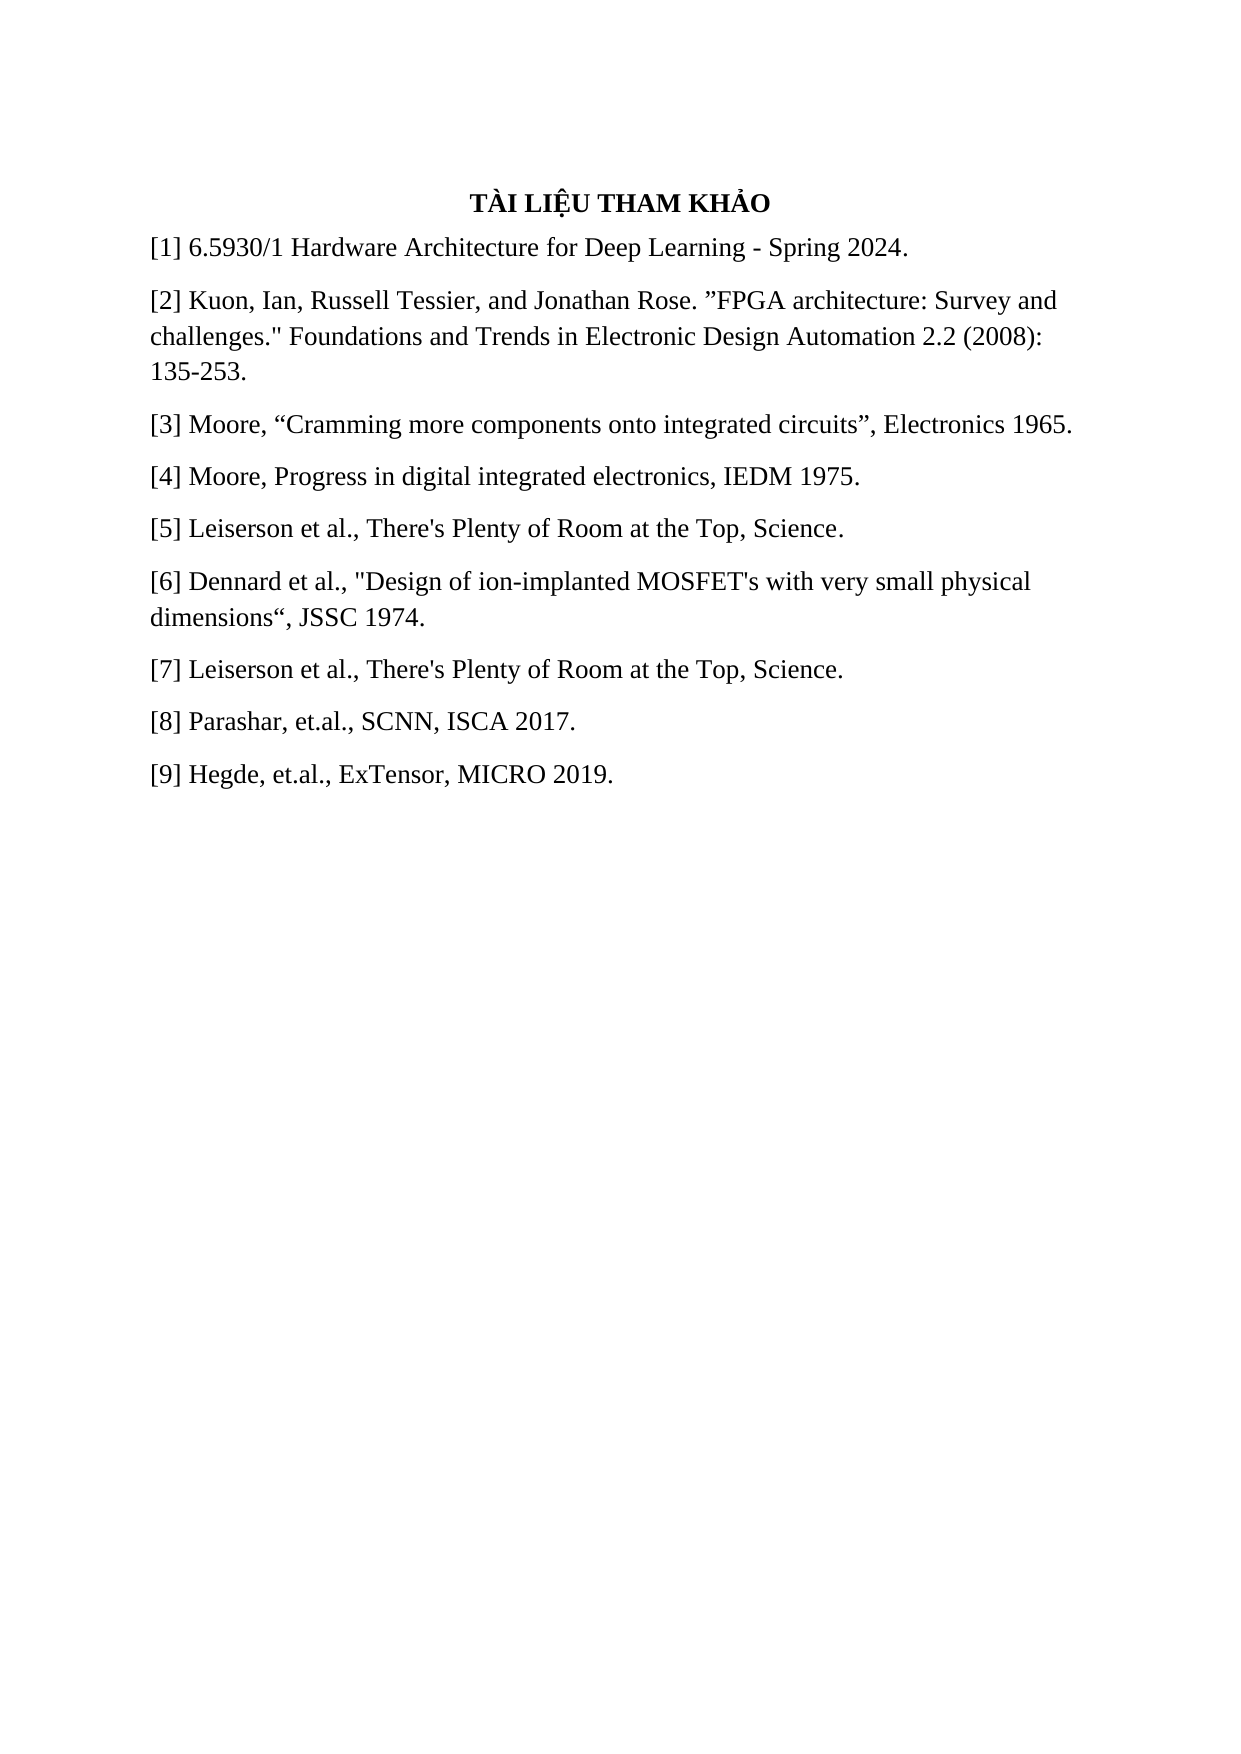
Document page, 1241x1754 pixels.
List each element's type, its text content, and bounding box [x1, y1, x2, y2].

text [4] Moore, Progress in digital integrated electronics, IEDM 1975. [150, 460, 1090, 491]
text [1] 6.5930/1 Hardware Architecture for Deep Learning - Spring 2024. [150, 232, 1090, 263]
text [6] Dennard et al., "Design of ion-implanted MOSFET's with very small physical dimensions“, JSSC 1974. [150, 565, 1090, 632]
text [8] Parashar, et.al., SCNN, ISCA 2017. [150, 706, 1090, 737]
text [2] Kuon, Ian, Russell Tessier, and Jonathan Rose. ”FPGA architecture: Survey and challenges." Foundations and Trends in Electronic Design Automation 2.2 (2008): 135-253. [150, 284, 1090, 387]
subtitle TÀI LIỆU THAM KHẢO [150, 187, 1090, 219]
text [5] Leiserson et al., There's Plenty of Room at the Top, Science. [150, 513, 1090, 544]
text [3] Moore, “Cramming more components onto integrated circuits”, Electronics 1965. [150, 408, 1090, 439]
text [9] Hegde, et.al., ExTensor, MICRO 2019. [150, 758, 1090, 789]
text [7] Leiserson et al., There's Plenty of Room at the Top, Science. [150, 653, 1090, 684]
